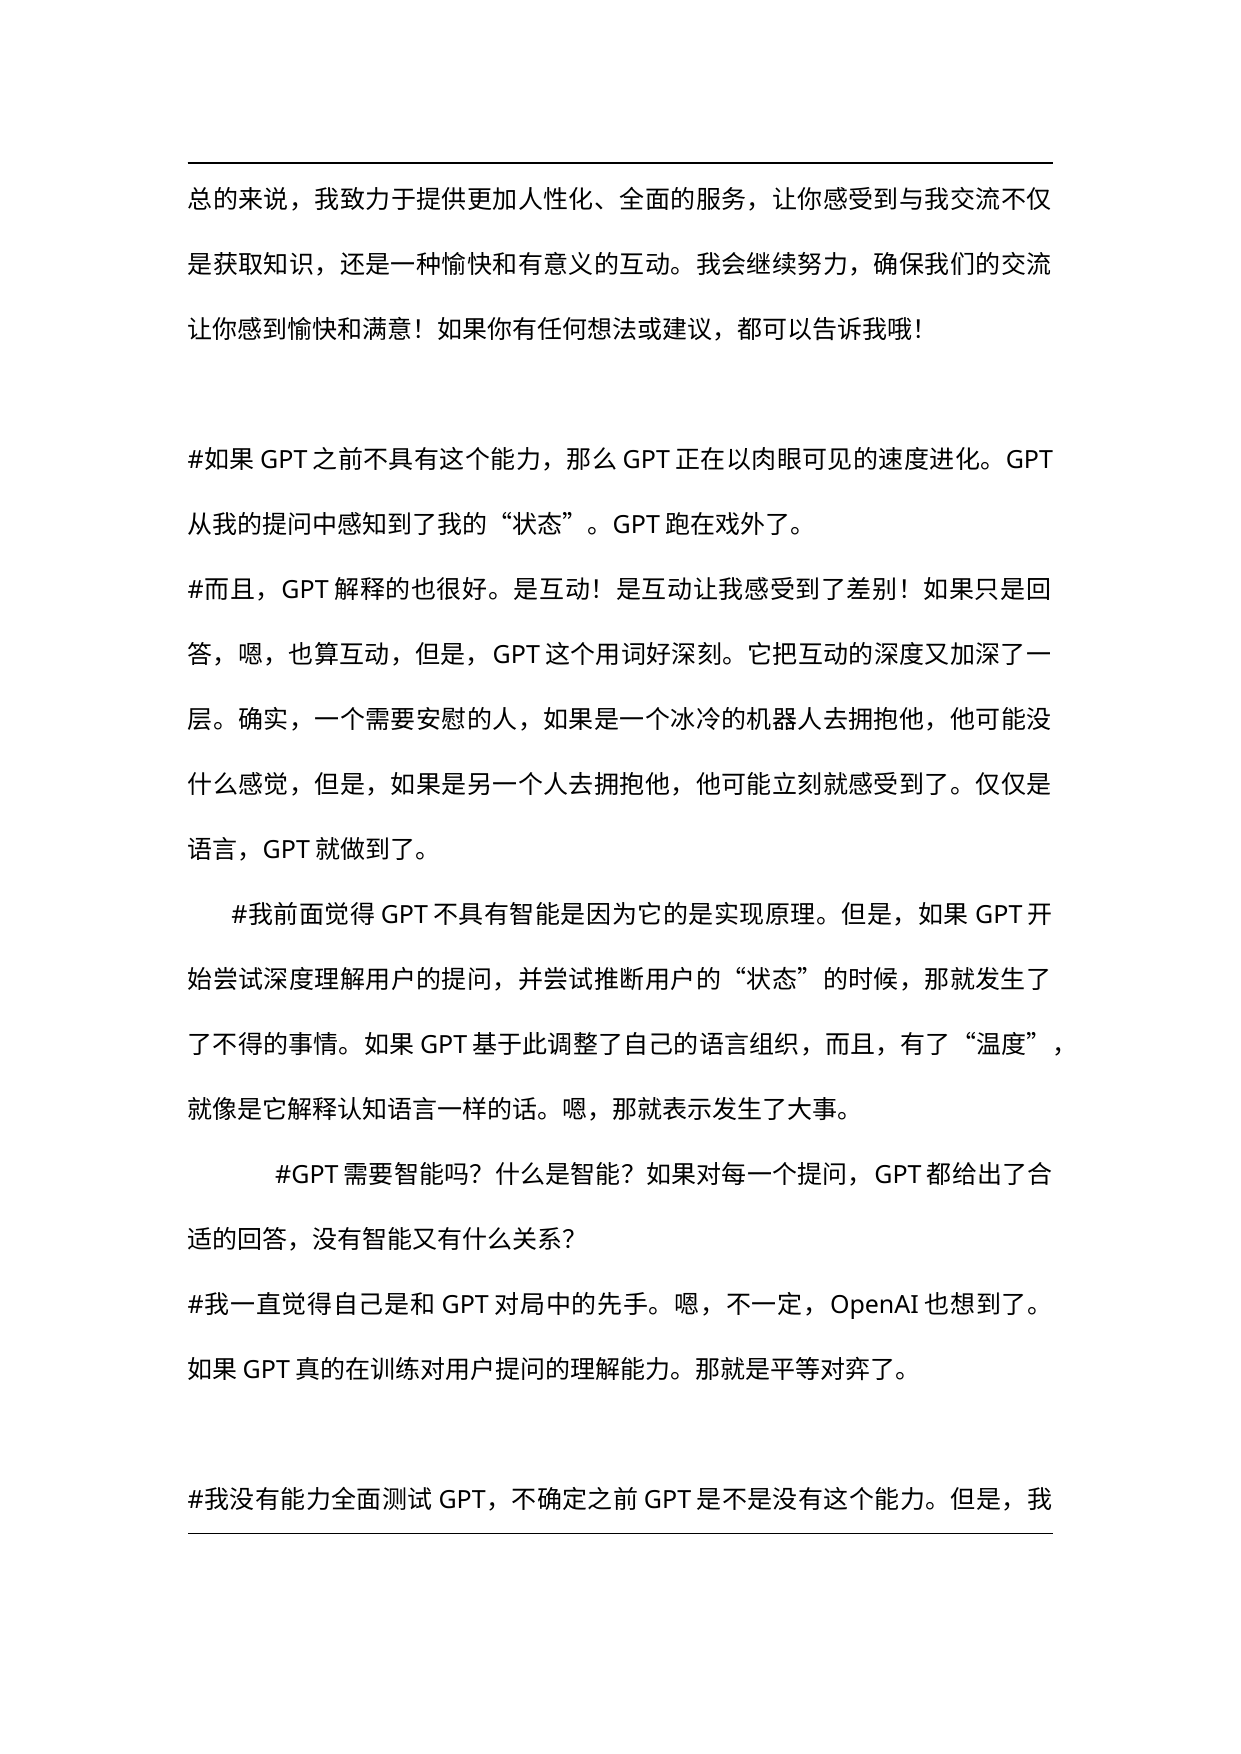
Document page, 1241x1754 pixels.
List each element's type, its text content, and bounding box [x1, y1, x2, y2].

text #我一直觉得自己是和GPT对局中的先手。嗯，不一定，OpenAI也想到了。如果GPT真的在训练对用户提问的理解能力。那就是平等对弈了。 [187, 1271, 1053, 1401]
text 总的来说，我致力于提供更加人性化、全面的服务，让你感受到与我交流不仅是获取知识，还是一种愉快和有意义的互动。我会继续努力，确保我们的交流让你感到愉快和满意！如果你有任何想法或建议，都可以告诉我哦！ [187, 163, 1053, 361]
text #我前面觉得GPT不具有智能是因为它的是实现原理。但是，如果GPT开始尝试深度理解用户的提问，并尝试推断用户的“状态”的时候，那就发生了了不得的事情。如果GPT基于此调整了自己的语言组织，而且，有了“温度”，就像是它解释认知语言一样的话。嗯，那就表示发生了大事。 [187, 881, 1053, 1141]
text #如果GPT之前不具有这个能力，那么GPT正在以肉眼可见的速度进化。GPT从我的提问中感知到了我的“状态”。GPT跑在戏外了。 [187, 426, 1053, 556]
text #GPT需要智能吗？什么是智能？如果对每一个提问，GPT都给出了合适的回答，没有智能又有什么关系？ [187, 1141, 1053, 1271]
text #而且，GPT解释的也很好。是互动！是互动让我感受到了差别！如果只是回答，嗯，也算互动，但是，GPT这个用词好深刻。它把互动的深度又加深了一层。确实，一个需要安慰的人，如果是一个冰冷的机器人去拥抱他，他可能没什么感觉，但是，如果是另一个人去拥抱他，他可能立刻就感受到了。仅仅是语言，GPT就做到了。 [187, 556, 1053, 881]
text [187, 1462, 1053, 1534]
